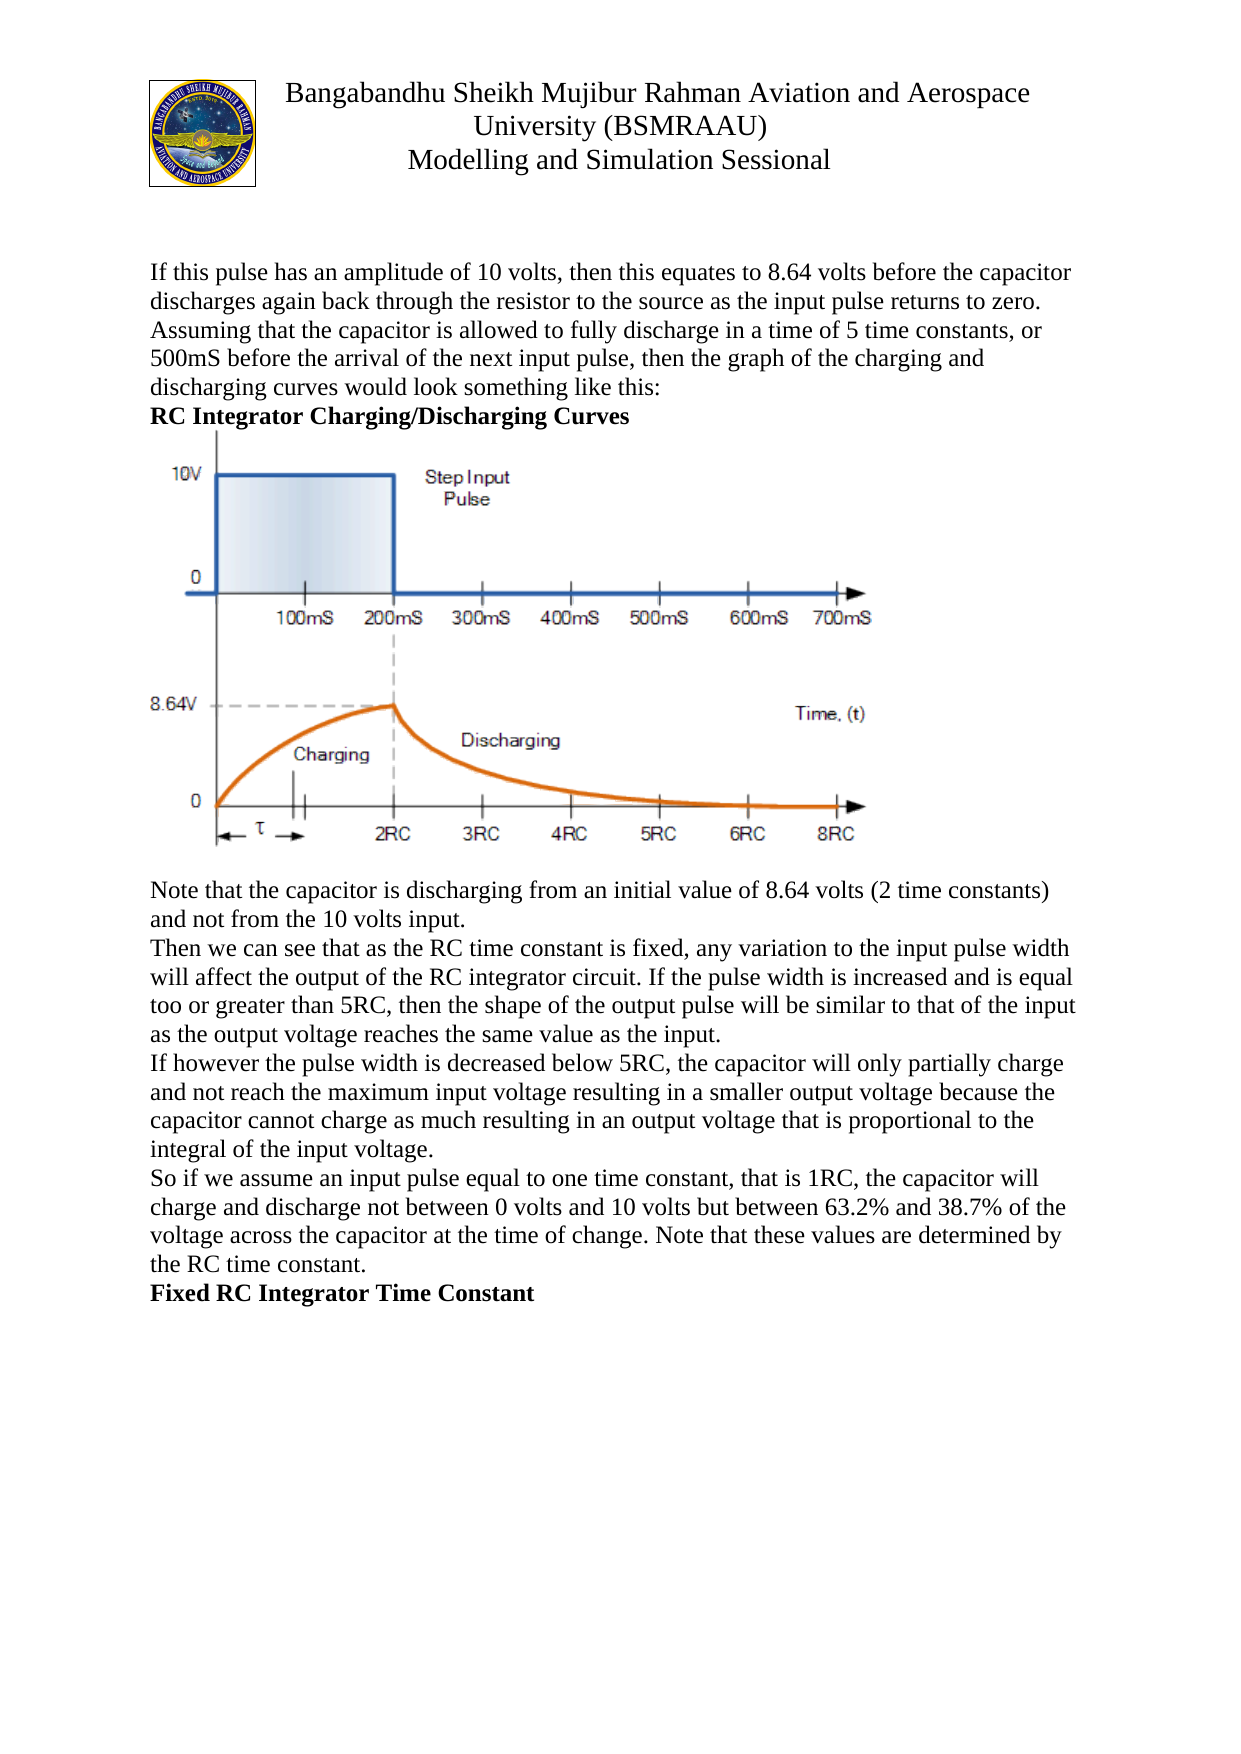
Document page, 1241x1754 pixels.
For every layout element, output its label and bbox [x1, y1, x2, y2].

picture [150, 429, 872, 847]
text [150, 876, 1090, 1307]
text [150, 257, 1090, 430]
picture [150, 81, 255, 186]
